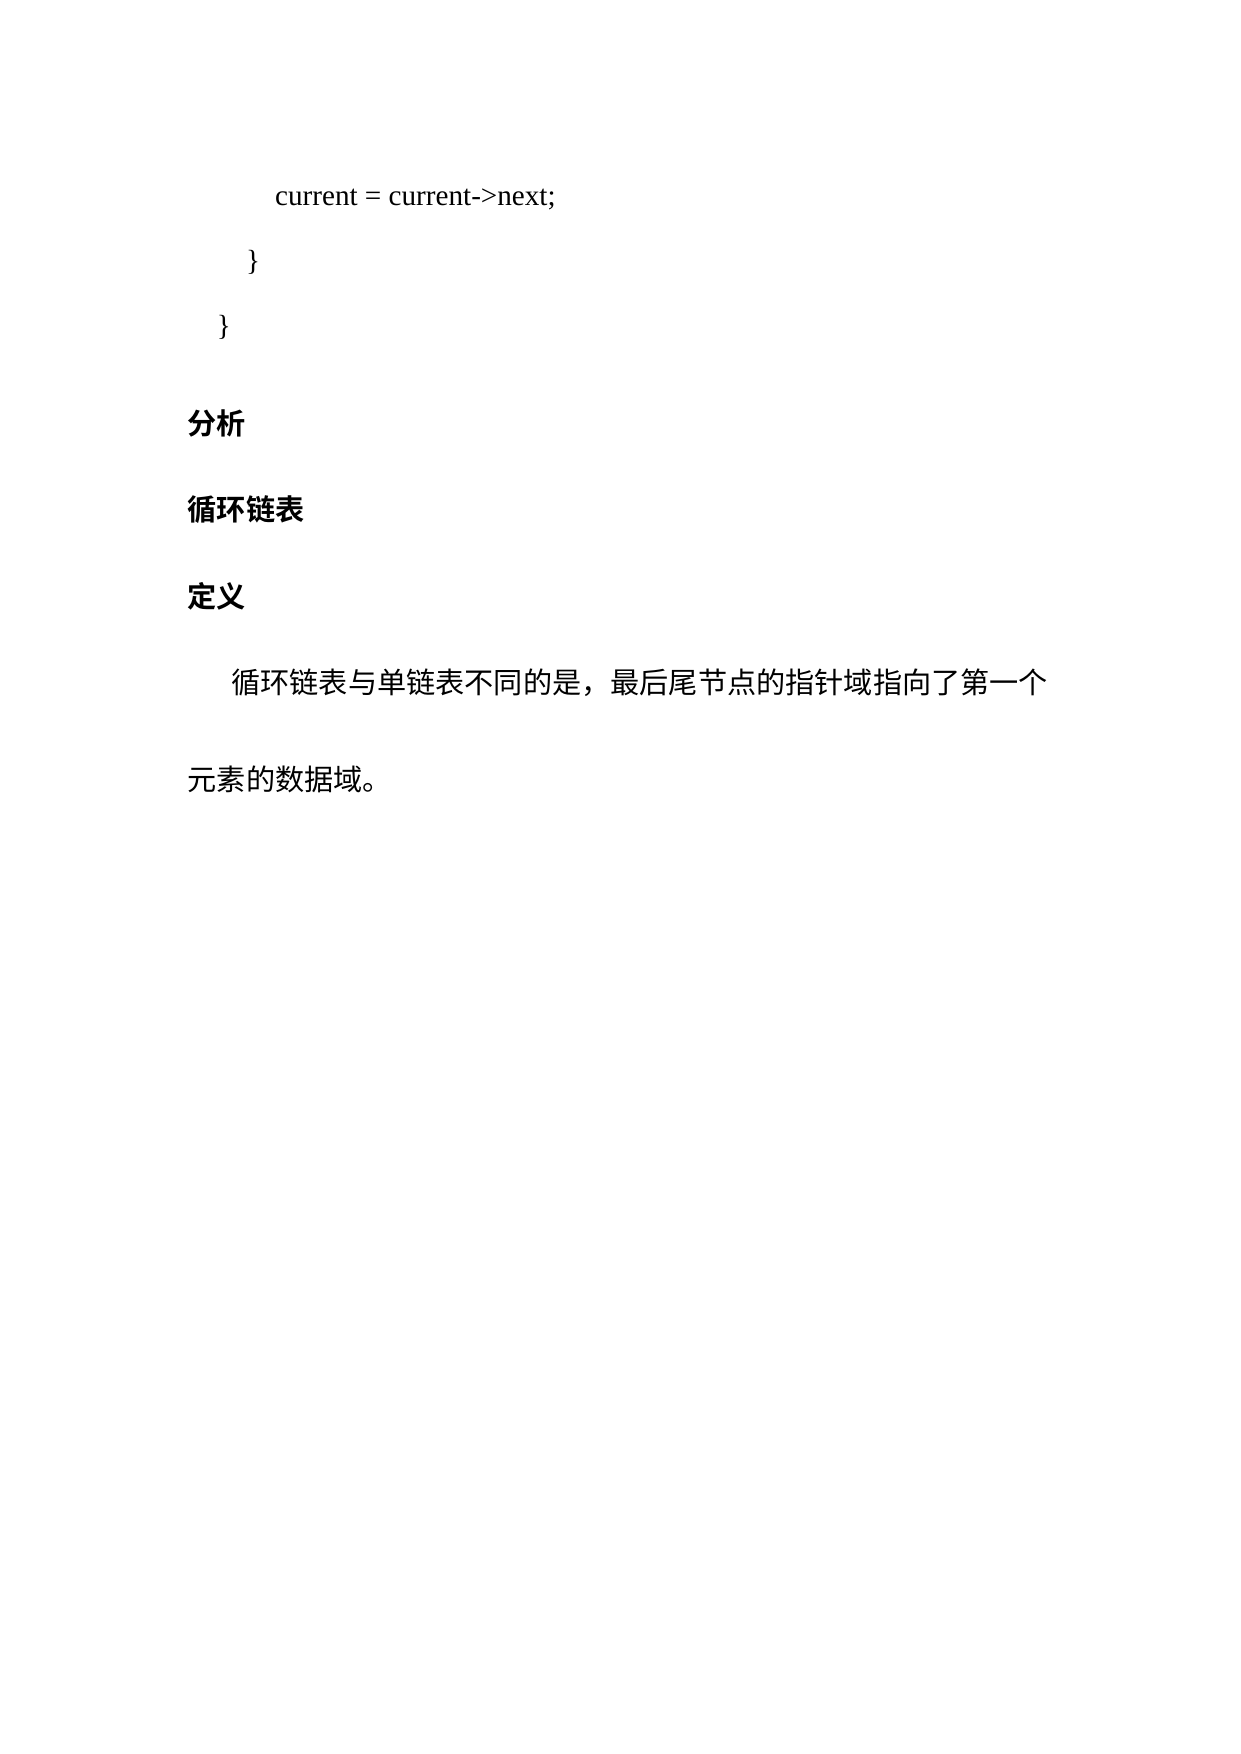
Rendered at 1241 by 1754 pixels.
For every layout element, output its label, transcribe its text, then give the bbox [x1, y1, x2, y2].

subtitle 分析 [187, 389, 1053, 454]
text 循环链表与单链表不同的是，最后尾节点的指针域指向了第一个元素的数据域。 [187, 648, 1053, 810]
subtitle 定义 [187, 562, 1053, 627]
text current = current->next; [187, 162, 1053, 227]
subtitle 循环链表 [187, 476, 1053, 541]
text } [187, 292, 1053, 357]
text } [187, 227, 1053, 292]
